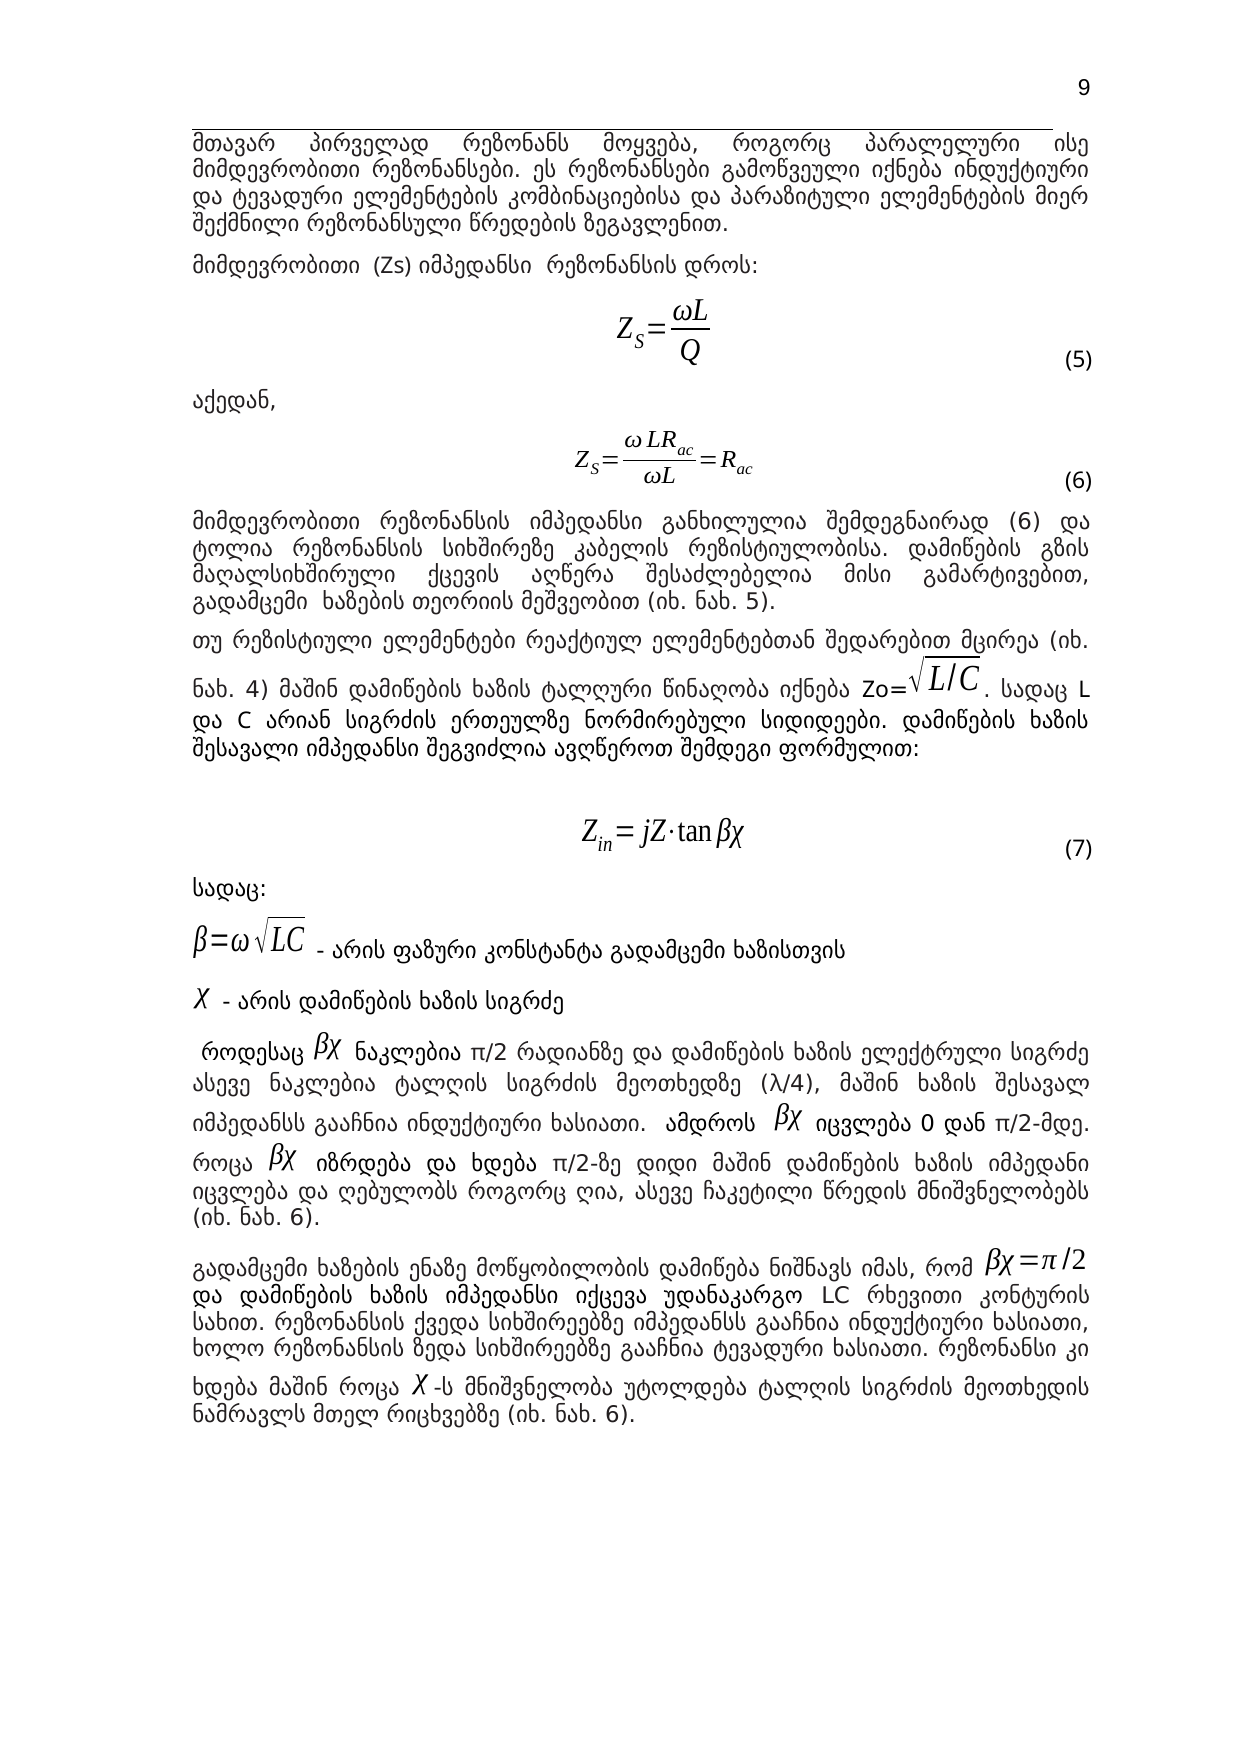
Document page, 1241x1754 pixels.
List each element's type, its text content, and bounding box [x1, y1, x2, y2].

text აქედან, [192, 387, 1090, 413]
text (5) [192, 293, 1090, 374]
text მიმდევრობითი რეზონანსის იმპედანსი განხილულია შემდეგნაირად (6) და ტოლია რეზონანსის სიხშირეზე კაბელის რეზისტიულობისა. დამიწების გზის მაღალსიხშირული ქცევის აღწერა შესაძლებელია მისი გამარტივებით, გადამცემი ხაზების თეორიის მეშვეობით (იხ. ნახ. 5). [192, 508, 1090, 615]
text მთავარ პირველად რეზონანს მოყვება, როგორც პარალელური ისე მიმდევრობითი რეზონანსები. ეს რეზონანსები გამოწვეული იქნება ინდუქტიური და ტევადური ელემენტების კომბინაციებისა და პარაზიტული ელემენტების მიერ შექმნილი რეზონანსული წრედების ზეგავლენით. [192, 130, 1090, 236]
text როდესაც ნაკლებია π/2 რადიანზე და დამიწების ხაზის ელექტრული სიგრძე ასევე ნაკლებია ტალღის სიგრძის მეოთხედზე (λ/4), მაშინ ხაზის შესავალ იმპედანსს გააჩნია ინდუქტიური ხასიათი. ამდროს იცვლება 0 დან π/2-მდე. როცა იზრდება და ხდება π/2-ზე დიდი მაშინ დამიწების ხაზის იმპედანი იცვლება და ღებულობს როგორც ღია, ასევე ჩაკეტილი წრედის მნიშვნელობებს (იხ. ნახ. 6). [192, 1027, 1090, 1231]
text თუ რეზისტიული ელემენტები რეაქტიულ ელემენტებთან შედარებით მცირეა (იხ. ნახ. 4) მაშინ დამიწების ხაზის ტალღური წინაღობა იქნება Zo=. სადაც L და C არიან სიგრძის ერთეულზე ნორმირებული სიდიდეები. დამიწების ხაზის შესავალი იმპედანსი შეგვიძლია ავღწეროთ შემდეგი ფორმულით: [192, 627, 1090, 762]
text მიმდევრობითი (Zs) იმპედანსი რეზონანსის დროს: [192, 249, 1090, 280]
text (7) [192, 812, 1090, 863]
text სადაც: [192, 875, 1090, 902]
text - არის დამიწების ხაზის სიგრძე [192, 976, 1090, 1014]
text (6) [192, 426, 1090, 496]
text - არის ფაზური კონსტანტა გადამცემი ხაზისთვის [192, 914, 1090, 963]
text გადამცემი ხაზების ენაზე მოწყობილობის დამიწება ნიშნავს იმას, რომ და დამიწების ხაზის იმპედანსი იქცევა უდანაკარგო LC რხევითი კონტურის სახით. რეზონანსის ქვედა სიხშირეებზე იმპედანსს გააჩნია ინდუქტიური ხასიათი, ხოლო რეზონანსის ზედა სიხშირეებზე გააჩნია ტევადური ხასიათი. რეზონანსი კი ხდება მაშინ როცა -ს მნიშვნელობა უტოლდება ტალღის სიგრძის მეოთხედის ნამრავლს მთელ რიცხვებზე (იხ. ნახ. 6). [192, 1244, 1090, 1427]
